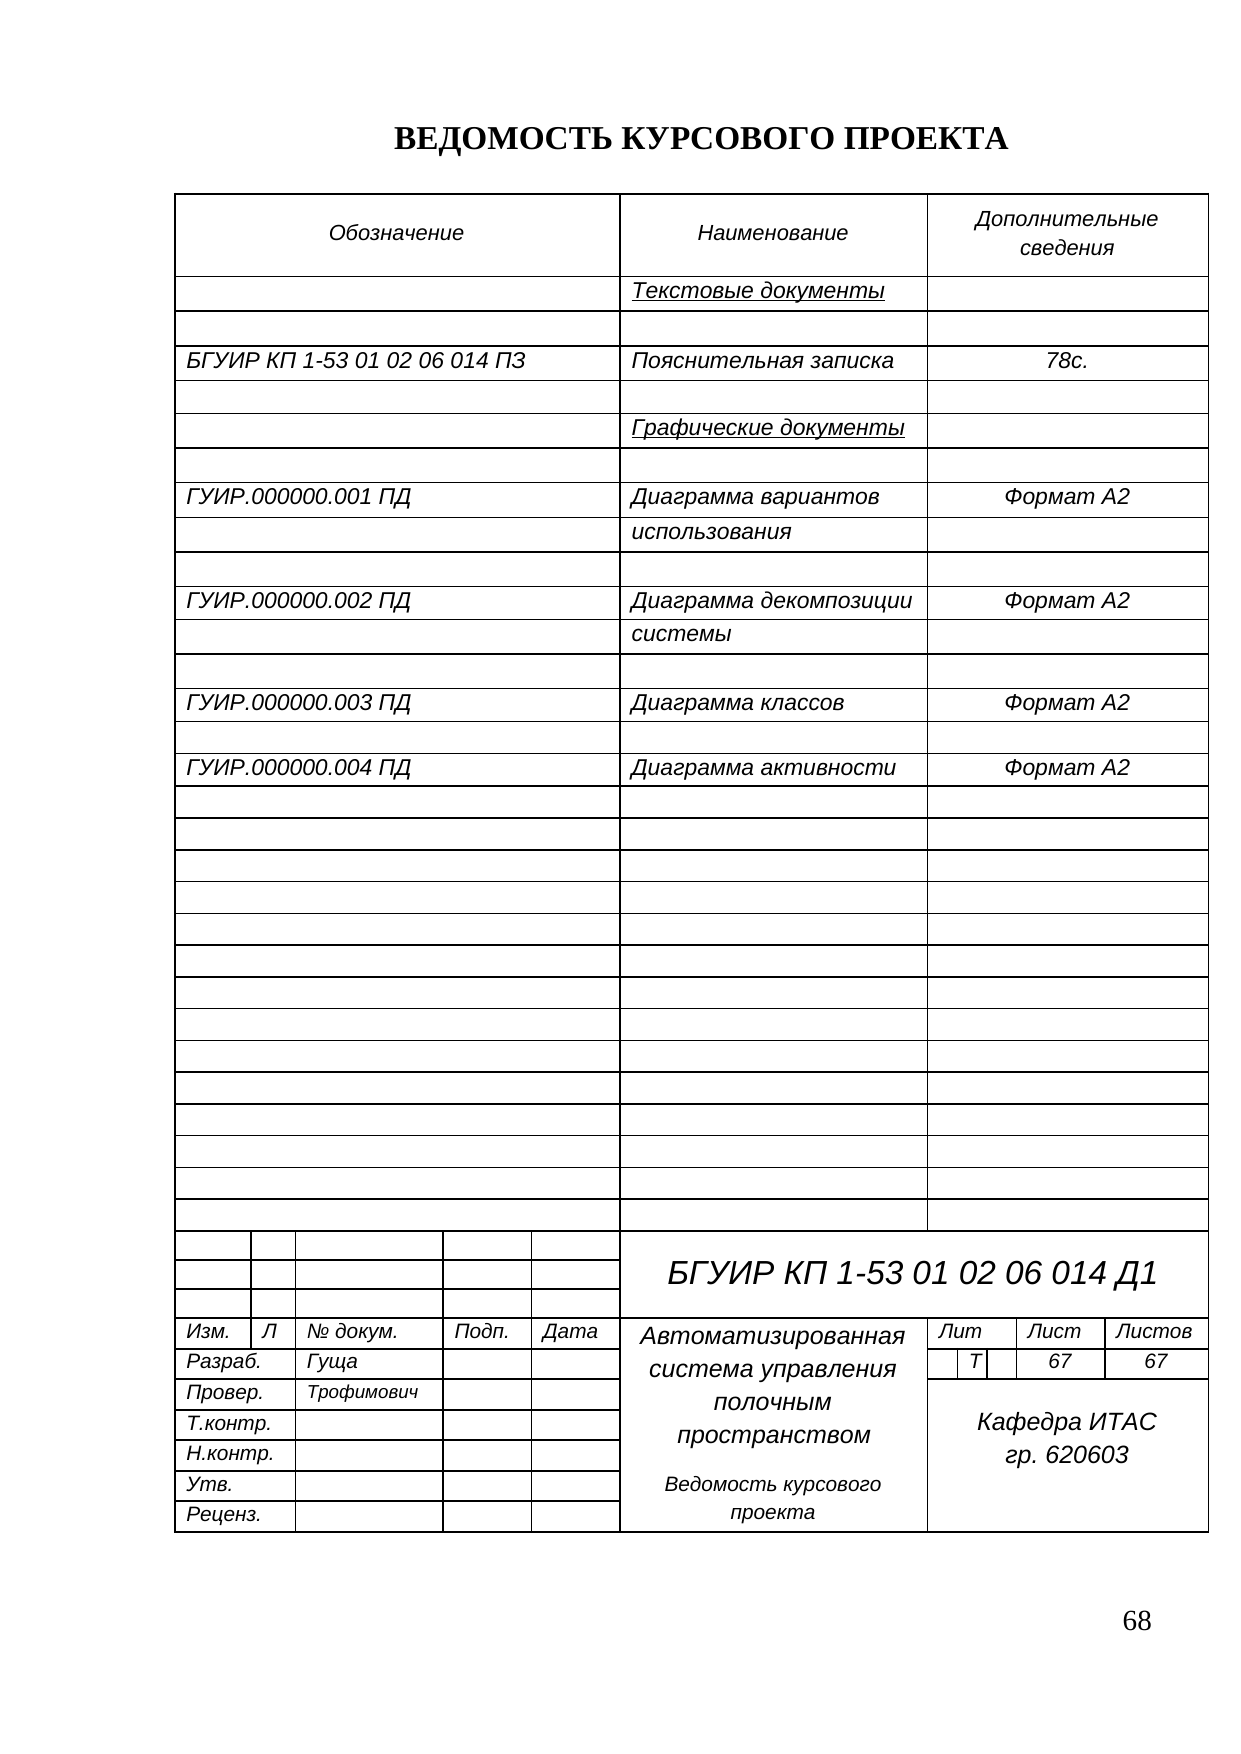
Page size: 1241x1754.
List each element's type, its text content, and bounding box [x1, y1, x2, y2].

table_cell Диаграмма вариантов [621, 483, 927, 516]
table_cell [176, 1168, 619, 1198]
table_cell [621, 655, 927, 688]
table_cell [621, 978, 927, 1008]
table_cell [928, 277, 1208, 310]
table_cell [176, 449, 619, 482]
table_header Наименование [621, 195, 927, 276]
table_cell [621, 1009, 927, 1039]
table_cell Дата [532, 1319, 619, 1348]
table_cell Лист [1017, 1319, 1104, 1348]
table_header Дополнительные сведения [928, 195, 1208, 276]
table_cell [928, 882, 1208, 912]
table_cell Лит [928, 1319, 1016, 1348]
table_cell [988, 1350, 1016, 1378]
table_cell [176, 620, 619, 653]
table_cell [176, 978, 619, 1008]
table_cell [444, 1290, 531, 1317]
table_cell [176, 553, 619, 586]
table_cell Разраб. [176, 1350, 295, 1378]
table_cell [532, 1441, 619, 1470]
table_cell [296, 1411, 442, 1439]
table_cell [176, 655, 619, 688]
table_cell Пояснительная записка [621, 347, 927, 379]
table_cell Изм. [176, 1319, 250, 1348]
table_cell [928, 787, 1208, 817]
table_cell [176, 722, 619, 752]
table_cell Диаграмма активности [621, 754, 927, 785]
table_cell [621, 819, 927, 849]
table_cell [621, 1136, 927, 1167]
table_cell Трофимович [296, 1380, 442, 1409]
table_cell Формат А2 [928, 483, 1208, 516]
table_cell [296, 1290, 442, 1317]
table_cell [296, 1472, 442, 1500]
table_cell Провер. [176, 1380, 295, 1409]
table_cell [296, 1502, 442, 1531]
table_cell [176, 1041, 619, 1071]
table_cell [621, 722, 927, 752]
table_cell [928, 655, 1208, 688]
table_cell [928, 1041, 1208, 1071]
table_cell [621, 381, 927, 413]
table_cell [532, 1502, 619, 1531]
table_cell [444, 1411, 531, 1439]
table_cell 67 [1106, 1350, 1208, 1378]
table_cell [621, 1073, 927, 1103]
table_cell Л [252, 1319, 295, 1348]
table_cell [532, 1290, 619, 1317]
table_cell [444, 1232, 531, 1259]
table_cell Кафедра ИТАС гр. 620603 [928, 1380, 1208, 1531]
table_cell [928, 914, 1208, 944]
table_cell Формат А2 [928, 689, 1208, 721]
table_cell [532, 1411, 619, 1439]
table_cell [532, 1350, 619, 1378]
table_cell [928, 553, 1208, 586]
table_cell Формат А2 [928, 587, 1208, 618]
table_cell 78с. [928, 347, 1208, 379]
table_cell [444, 1380, 531, 1409]
table_cell [532, 1472, 619, 1500]
table_cell [176, 1009, 619, 1039]
table_cell [928, 1136, 1208, 1167]
table_cell [176, 1136, 619, 1167]
table_cell [928, 722, 1208, 752]
table_cell [621, 787, 927, 817]
table_cell [176, 1261, 250, 1288]
table_cell [928, 449, 1208, 482]
table_cell [252, 1261, 295, 1288]
table_cell [621, 1041, 927, 1071]
table_cell [621, 1200, 927, 1230]
table_cell БГУИР КП 1-53 01 02 06 014 ПЗ [176, 347, 619, 379]
table_cell [176, 518, 619, 551]
table_cell Автоматизированная система управления полочным пространством Ведомость курсового проекта [621, 1319, 927, 1531]
table_cell [444, 1441, 531, 1470]
table_cell [928, 414, 1208, 447]
table_cell [252, 1232, 295, 1259]
table_cell [444, 1502, 531, 1531]
table_cell [621, 553, 927, 586]
table_cell [176, 851, 619, 881]
table_cell [532, 1261, 619, 1288]
table_cell [176, 277, 619, 310]
table_cell Н.контр. [176, 1441, 295, 1470]
table_cell использования [621, 518, 927, 551]
table_cell [928, 1105, 1208, 1135]
table_cell ГУИР.000000.001 ПД [176, 483, 619, 516]
table_cell [928, 1168, 1208, 1198]
table_cell [176, 882, 619, 912]
table_cell Реценз. [176, 1502, 295, 1531]
table_cell [928, 1350, 957, 1378]
table_cell Подп. [444, 1319, 531, 1348]
table_cell ГУИР.000000.003 ПД [176, 689, 619, 721]
table_cell [928, 946, 1208, 976]
table_cell [621, 1105, 927, 1135]
table_cell [296, 1261, 442, 1288]
table_cell ГУИР.000000.004 ПД [176, 754, 619, 785]
table_cell [296, 1232, 442, 1259]
table_cell [176, 1105, 619, 1135]
table_cell [444, 1472, 531, 1500]
table_cell [928, 518, 1208, 551]
table_cell Т [958, 1350, 986, 1378]
table_cell [928, 819, 1208, 849]
table_cell [621, 851, 927, 881]
table_cell [176, 312, 619, 345]
table_cell [444, 1350, 531, 1378]
table_cell [928, 978, 1208, 1008]
table_cell [176, 946, 619, 976]
table_cell [532, 1232, 619, 1259]
table_cell [176, 1232, 250, 1259]
table_header Обозначение [176, 195, 619, 276]
table_cell [928, 381, 1208, 413]
table_cell Графические документы [621, 414, 927, 447]
table_cell [176, 381, 619, 413]
table_cell Листов [1106, 1319, 1208, 1348]
table_cell [176, 914, 619, 944]
table_cell [621, 914, 927, 944]
table_cell Текстовые документы [621, 277, 927, 310]
table_cell [928, 620, 1208, 653]
table_cell [252, 1290, 295, 1317]
table_cell [928, 1200, 1208, 1230]
table_cell [928, 1009, 1208, 1039]
subtitle ВЕДОМОСТЬ КУРСОВОГО ПРОЕКТА [251, 118, 1152, 156]
table_cell [621, 449, 927, 482]
table_cell Гуща [296, 1350, 442, 1378]
table_cell Т.контр. [176, 1411, 295, 1439]
table_cell [176, 1073, 619, 1103]
table_cell [621, 1168, 927, 1198]
table_cell [444, 1261, 531, 1288]
table_cell ГУИР.000000.002 ПД [176, 587, 619, 618]
table_cell Диаграмма декомпозиции [621, 587, 927, 618]
table_cell 67 [1017, 1350, 1104, 1378]
table_cell [176, 1290, 250, 1317]
table_cell [928, 1073, 1208, 1103]
table_cell [532, 1380, 619, 1409]
table_cell [176, 414, 619, 447]
table_cell [928, 312, 1208, 345]
table_cell [621, 312, 927, 345]
table_cell [176, 787, 619, 817]
table_cell [176, 1200, 619, 1230]
table_cell Диаграмма классов [621, 689, 927, 721]
table_cell [621, 946, 927, 976]
table_cell [176, 819, 619, 849]
table_cell [928, 851, 1208, 881]
table_cell системы [621, 620, 927, 653]
table_cell Формат А2 [928, 754, 1208, 785]
table_cell БГУИР КП 1-53 01 02 06 014 Д1 [621, 1232, 1208, 1317]
table_cell [621, 882, 927, 912]
table_cell [296, 1441, 442, 1470]
table_cell № докум. [296, 1319, 442, 1348]
table_cell Утв. [176, 1472, 295, 1500]
